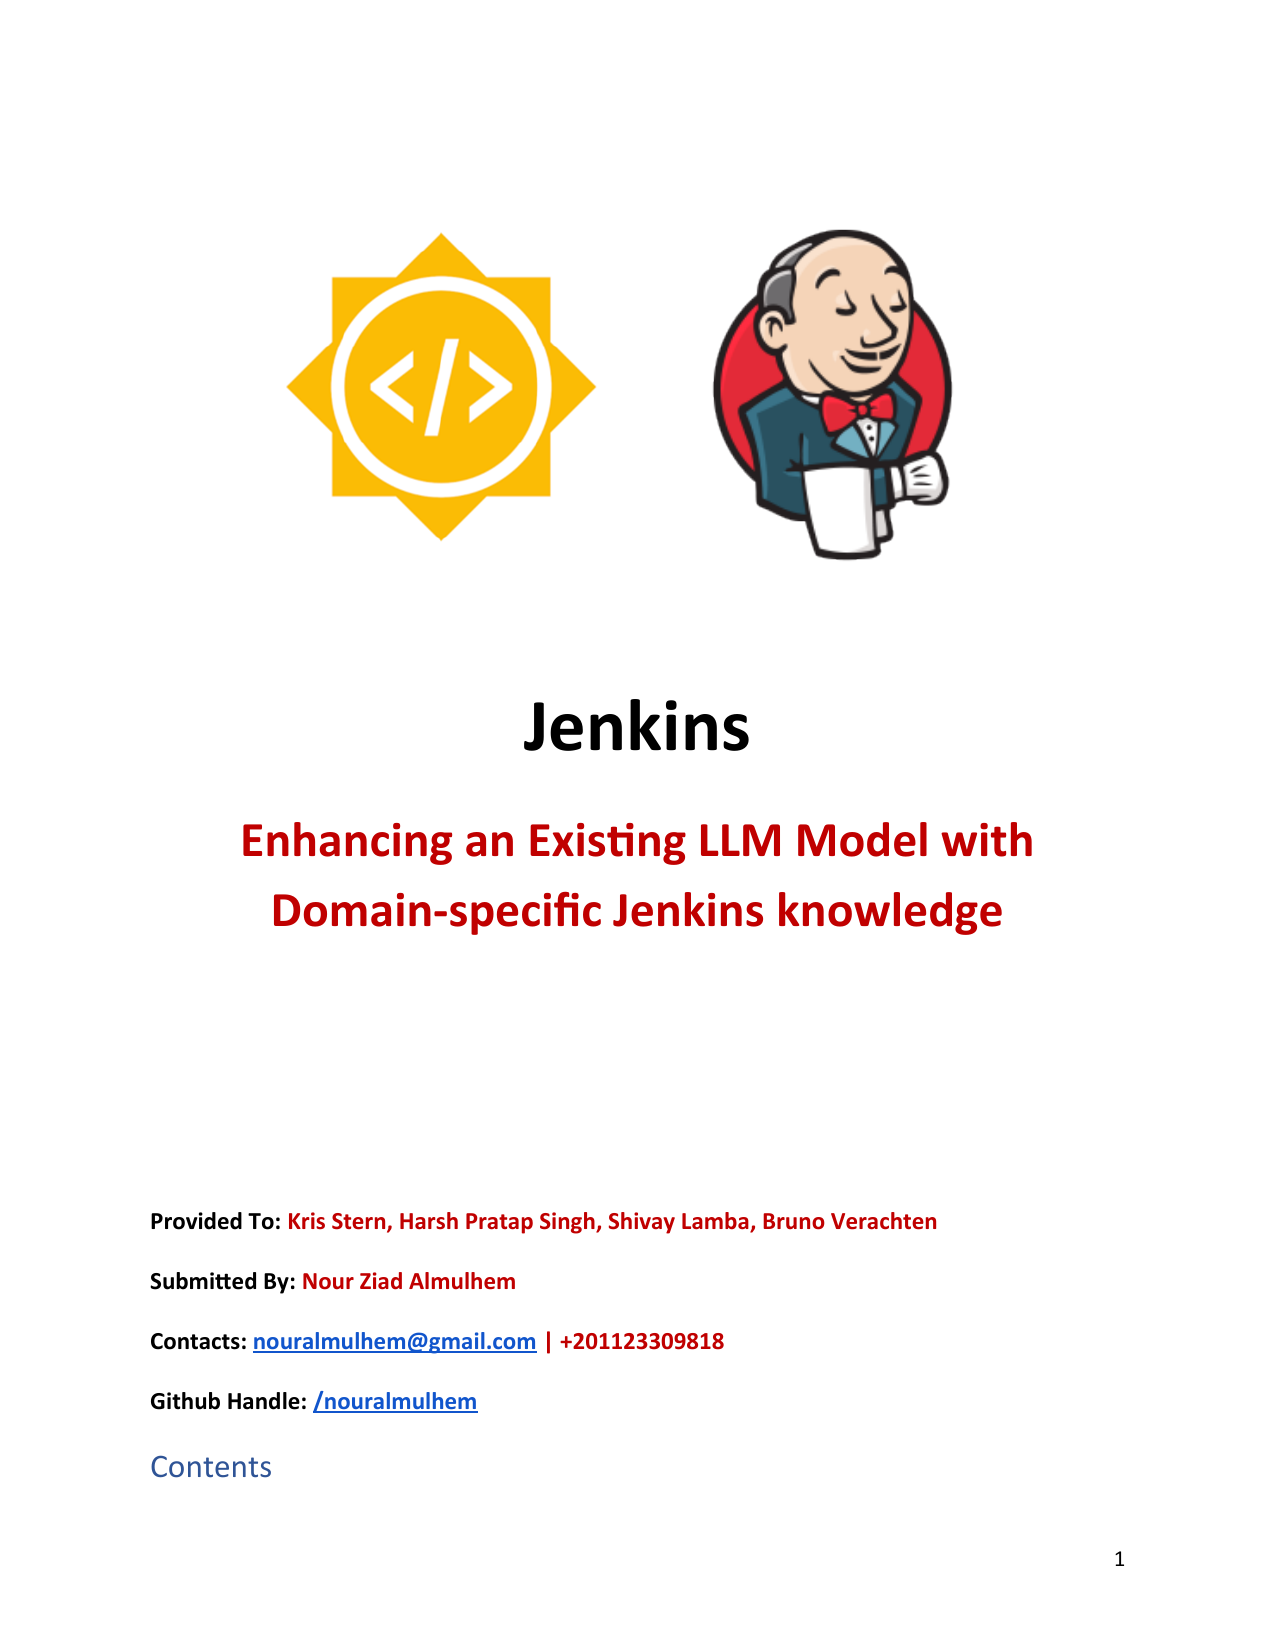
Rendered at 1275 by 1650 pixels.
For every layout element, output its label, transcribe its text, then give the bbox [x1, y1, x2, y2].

text Enhancing an Existing LLM Model with Domain-specific Jenkins knowledge [150, 808, 1125, 939]
picture [238, 150, 1037, 585]
text Github Handle: /nouralmulhem [150, 1385, 1125, 1415]
text Submitted By: Nour Ziad Almulhem [150, 1265, 1125, 1295]
text Contents [150, 1445, 1125, 1486]
text Provided To: Kris Stern, Harsh Pratap Singh, Shivay Lamba, Bruno Verachten [150, 1205, 1125, 1235]
text Jenkins [150, 678, 1125, 769]
text Contacts: nouralmulhem@gmail.com | +201123309818 [150, 1325, 1125, 1355]
